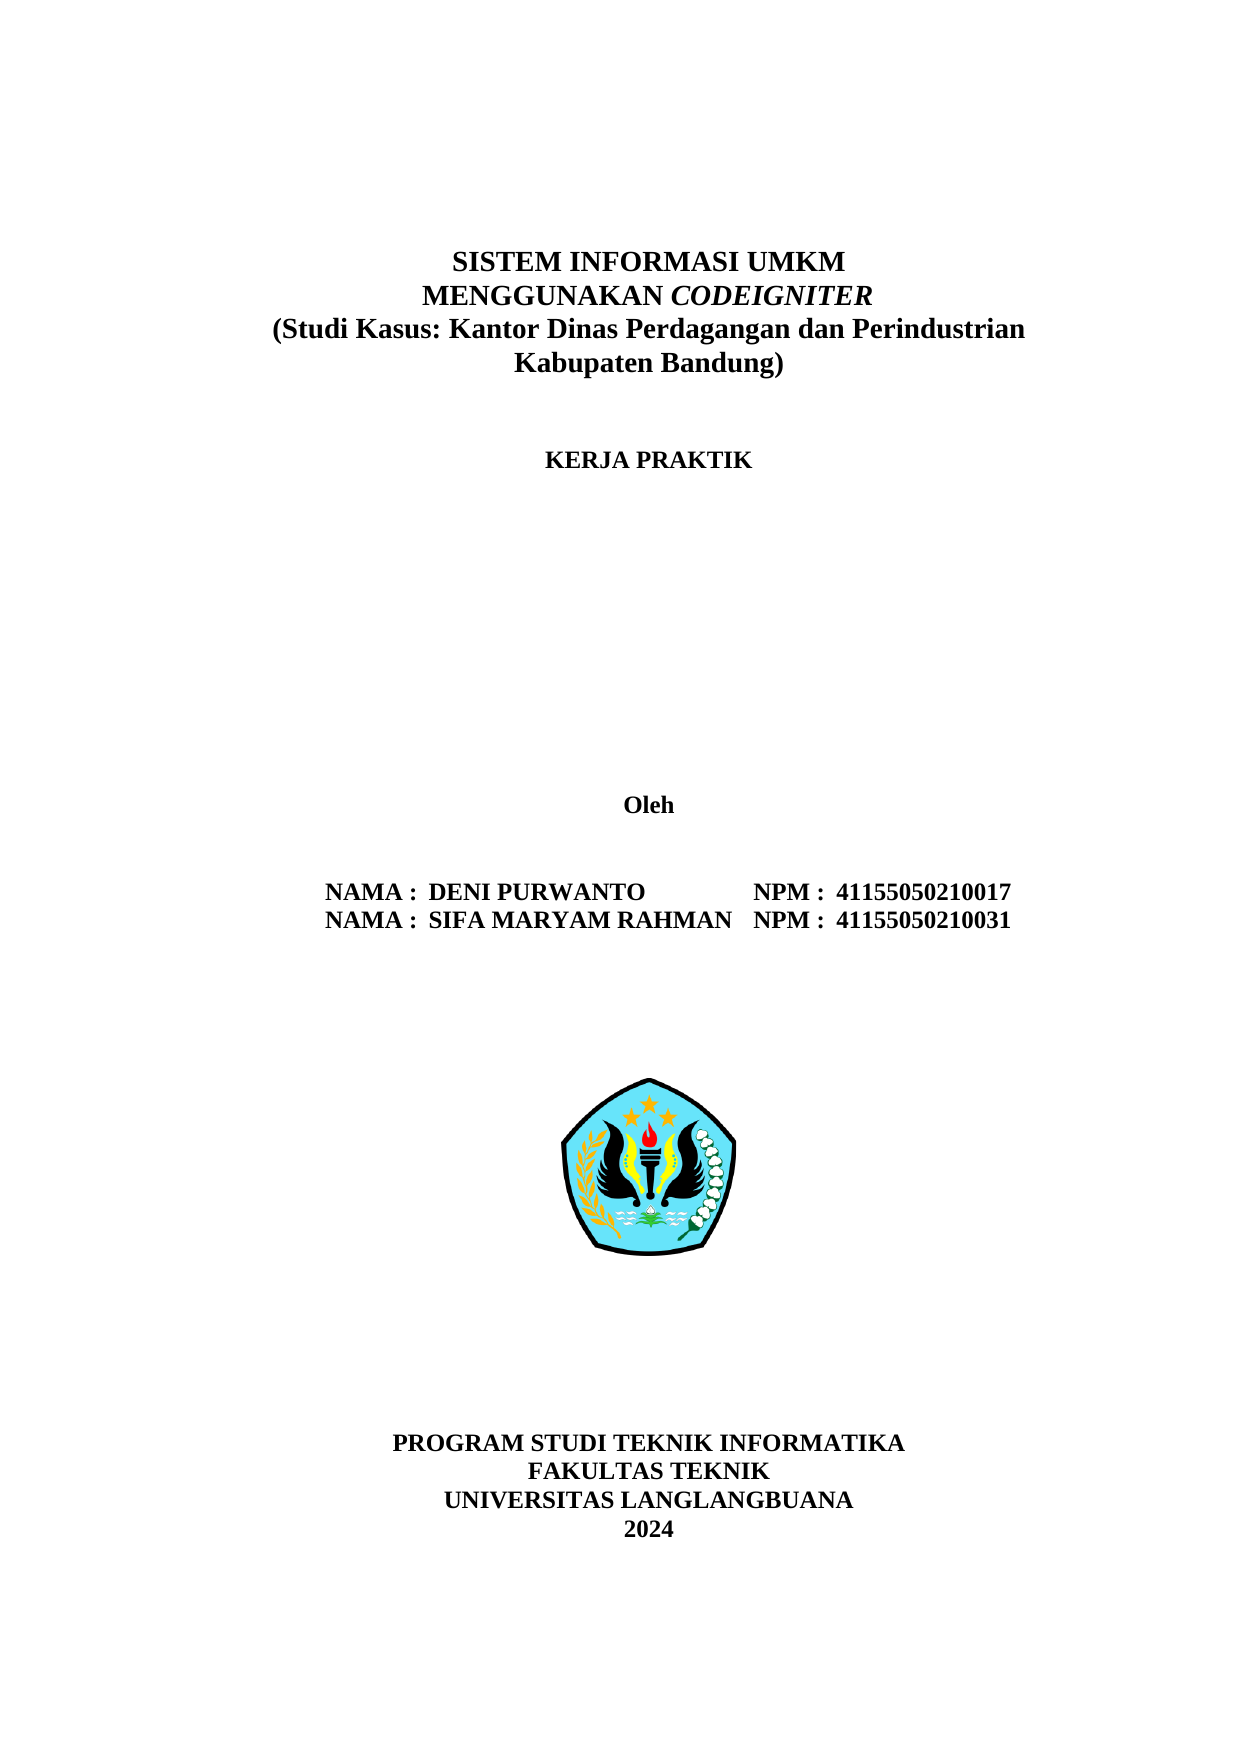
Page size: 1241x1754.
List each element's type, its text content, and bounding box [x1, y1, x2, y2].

text SISTEM INFORMASI UMKM [236, 244, 1061, 278]
text (Studi Kasus: Kantor Dinas Perdagangan dan Perindustrian Kabupaten Bandung) [236, 311, 1061, 378]
text PROGRAM STUDI TEKNIK INFORMATIKA [236, 1428, 1061, 1456]
text FAKULTAS TEKNIK [236, 1456, 1061, 1485]
text KERJA PRAKTIK [236, 446, 1061, 474]
text MENGGUNAKAN CODEIGNITER [236, 278, 1061, 311]
text Oleh [236, 791, 1061, 819]
text NAMA : SIFA MARYAM RAHMAN NPM : 41155050210031 [236, 906, 1061, 934]
text 2024 [236, 1514, 1061, 1543]
picture [561, 1078, 737, 1256]
text NAMA : DENI PURWANTO NPM : 41155050210017 [236, 877, 1061, 906]
text UNIVERSITAS LANGLANGBUANA [236, 1485, 1061, 1514]
